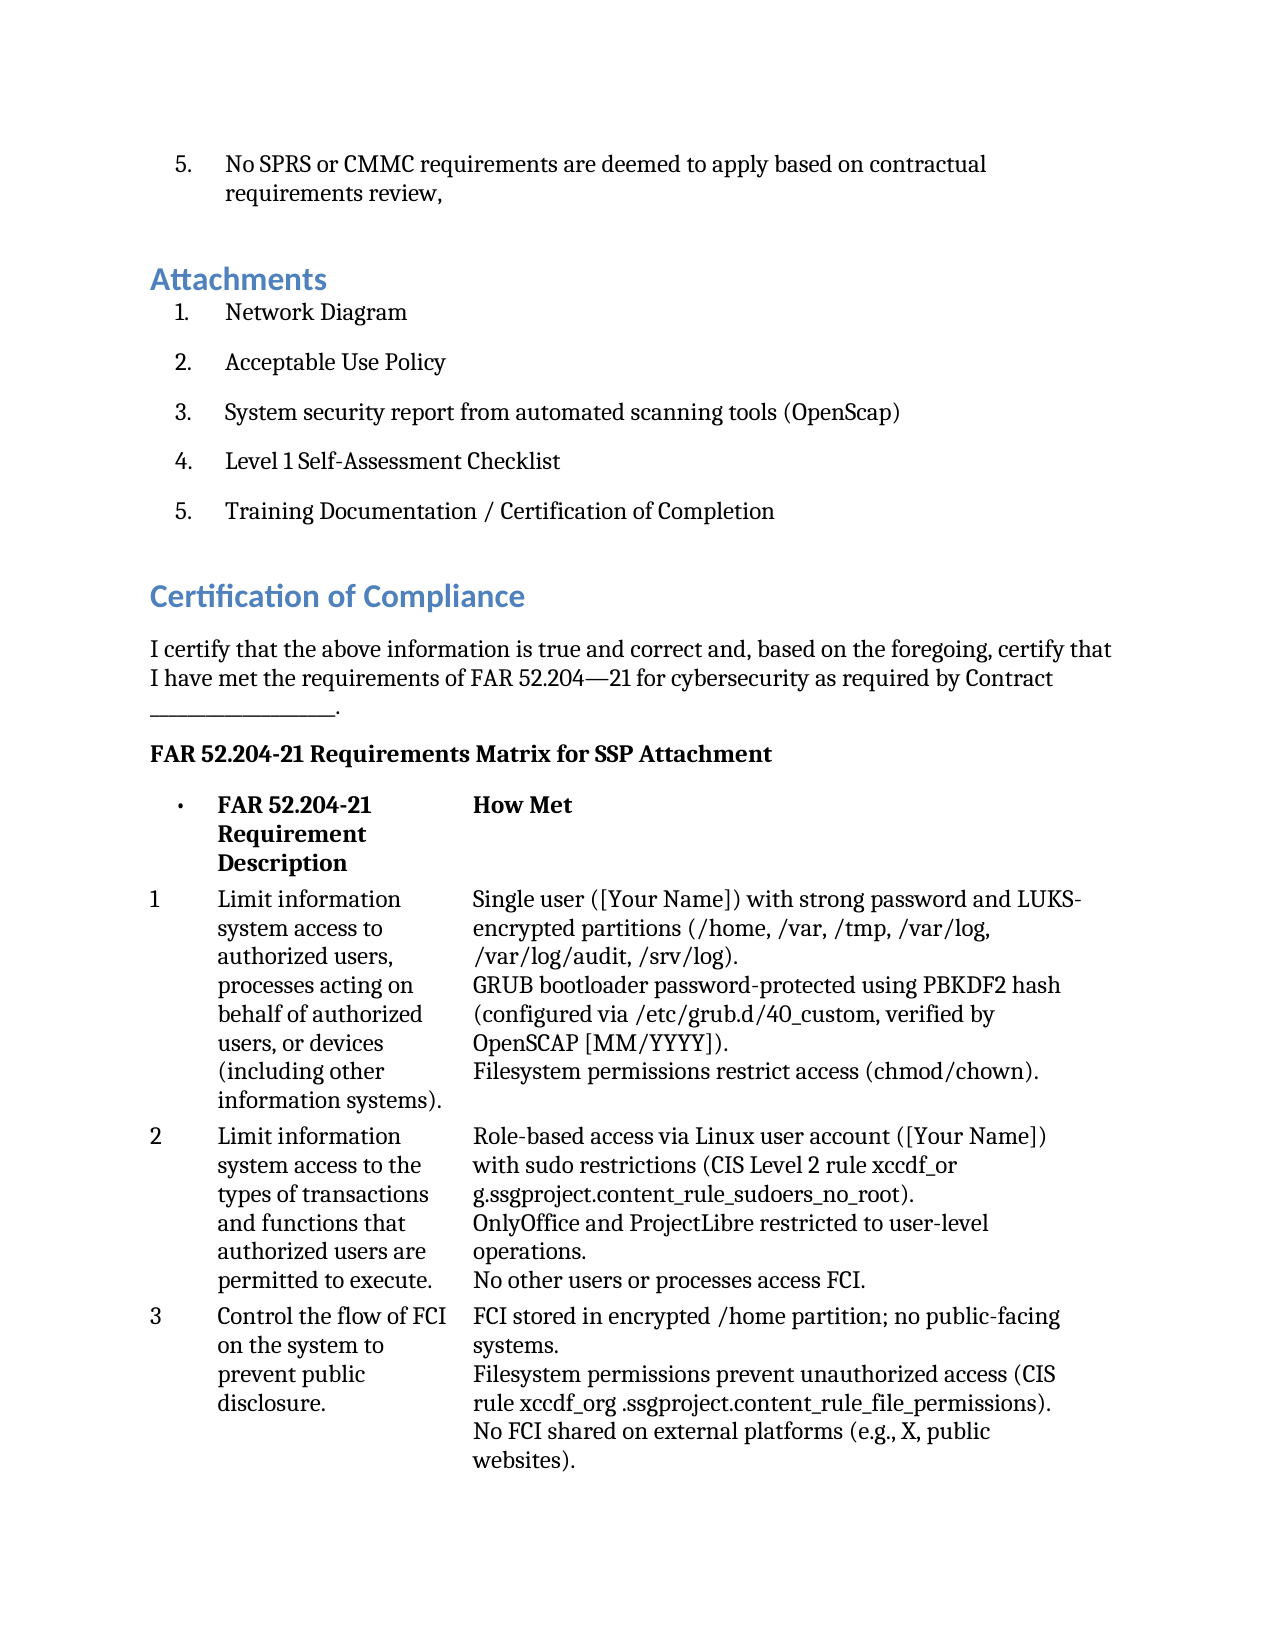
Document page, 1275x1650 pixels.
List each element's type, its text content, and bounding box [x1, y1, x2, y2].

table_cell FCI stored in encrypted /home partition; no public-facing systems. Filesystem permissions prevent unauthorized access (CIS rule xccdf_org .ssgproject.content_rule_file_permissions). No FCI shared on external platforms (e.g., X, public websites). [462, 1299, 1094, 1478]
subtitle Attachments [150, 257, 1125, 298]
table_cell Limit information system access to the types of transactions and functions that authorized users are permitted to execute. [206, 1119, 462, 1298]
table_cell Role-based access via Linux user account ([Your Name]) with sudo restrictions (CIS Level 2 rule xccdf_or g.ssgproject.content_rule_sudoers_no_root). OnlyOffice and ProjectLibre restricted to user-level operations. No other users or processes access FCI. [462, 1119, 1094, 1298]
subtitle Certification of Compliance [150, 575, 1125, 616]
table_header *R eq # ** [139, 787, 206, 881]
list Training Documentation / Certification of Completion [175, 497, 1125, 525]
table_cell Limit information system access to authorized users, processes acting on behalf of authorized users, or devices (including other information systems). [206, 881, 462, 1118]
table_cell 1 [139, 881, 206, 1118]
list Acceptable Use Policy [175, 348, 1125, 377]
list No SPRS or CMMC requirements are deemed to apply based on contractual requirements review, [175, 150, 1125, 207]
text FAR 52.204-21 Requirements Matrix for SSP Attachment [150, 740, 1125, 768]
table_header How Met [462, 787, 1094, 881]
text I certify that the above information is true and correct and, based on the foregoing, certify that I have met the requirements of FAR 52.204—21 for cybersecurity as required by Contract ____________________. [150, 635, 1125, 721]
table_cell Single user ([Your Name]) with strong password and LUKS-encrypted partitions (/home, /var, /tmp, /var/log, /var/log/audit, /srv/log). GRUB bootloader password-protected using PBKDF2 hash (configured via /etc/grub.d/40_custom, verified by OpenSCAP [MM/YYYY]). Filesystem permissions restrict access (chmod/chown). [462, 881, 1094, 1118]
list System security report from automated scanning tools (OpenScap) [175, 397, 1125, 426]
list Network Diagram [175, 298, 1125, 327]
list Level 1 Self-Assessment Checklist [175, 447, 1125, 476]
table_cell 3 [139, 1299, 206, 1478]
table_cell 2 [139, 1119, 206, 1298]
table_header FAR 52.204-21 Requirement Description [206, 787, 462, 881]
table_cell Control the flow of FCI on the system to prevent public disclosure. [206, 1299, 462, 1478]
